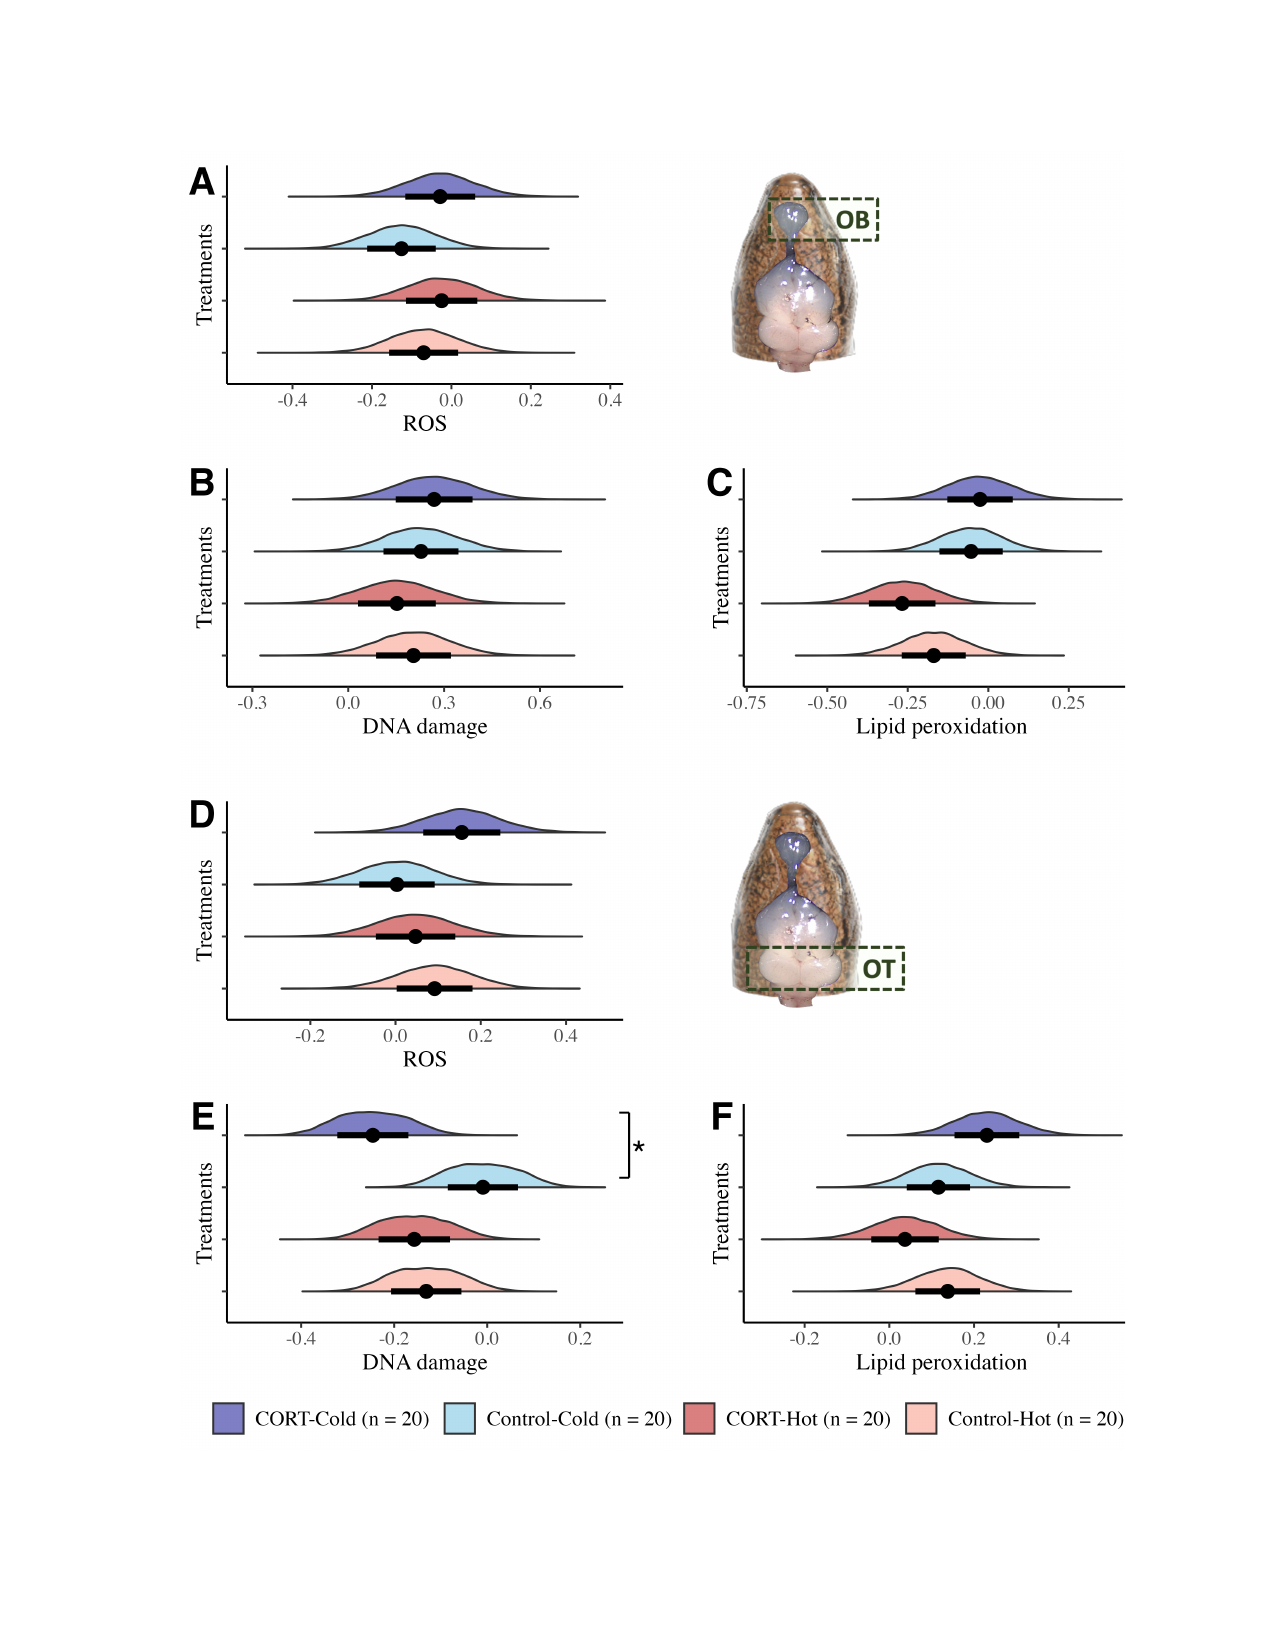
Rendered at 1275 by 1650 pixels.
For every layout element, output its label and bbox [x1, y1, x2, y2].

picture [180, 150, 1125, 1451]
table_header [150, 150, 1125, 1471]
